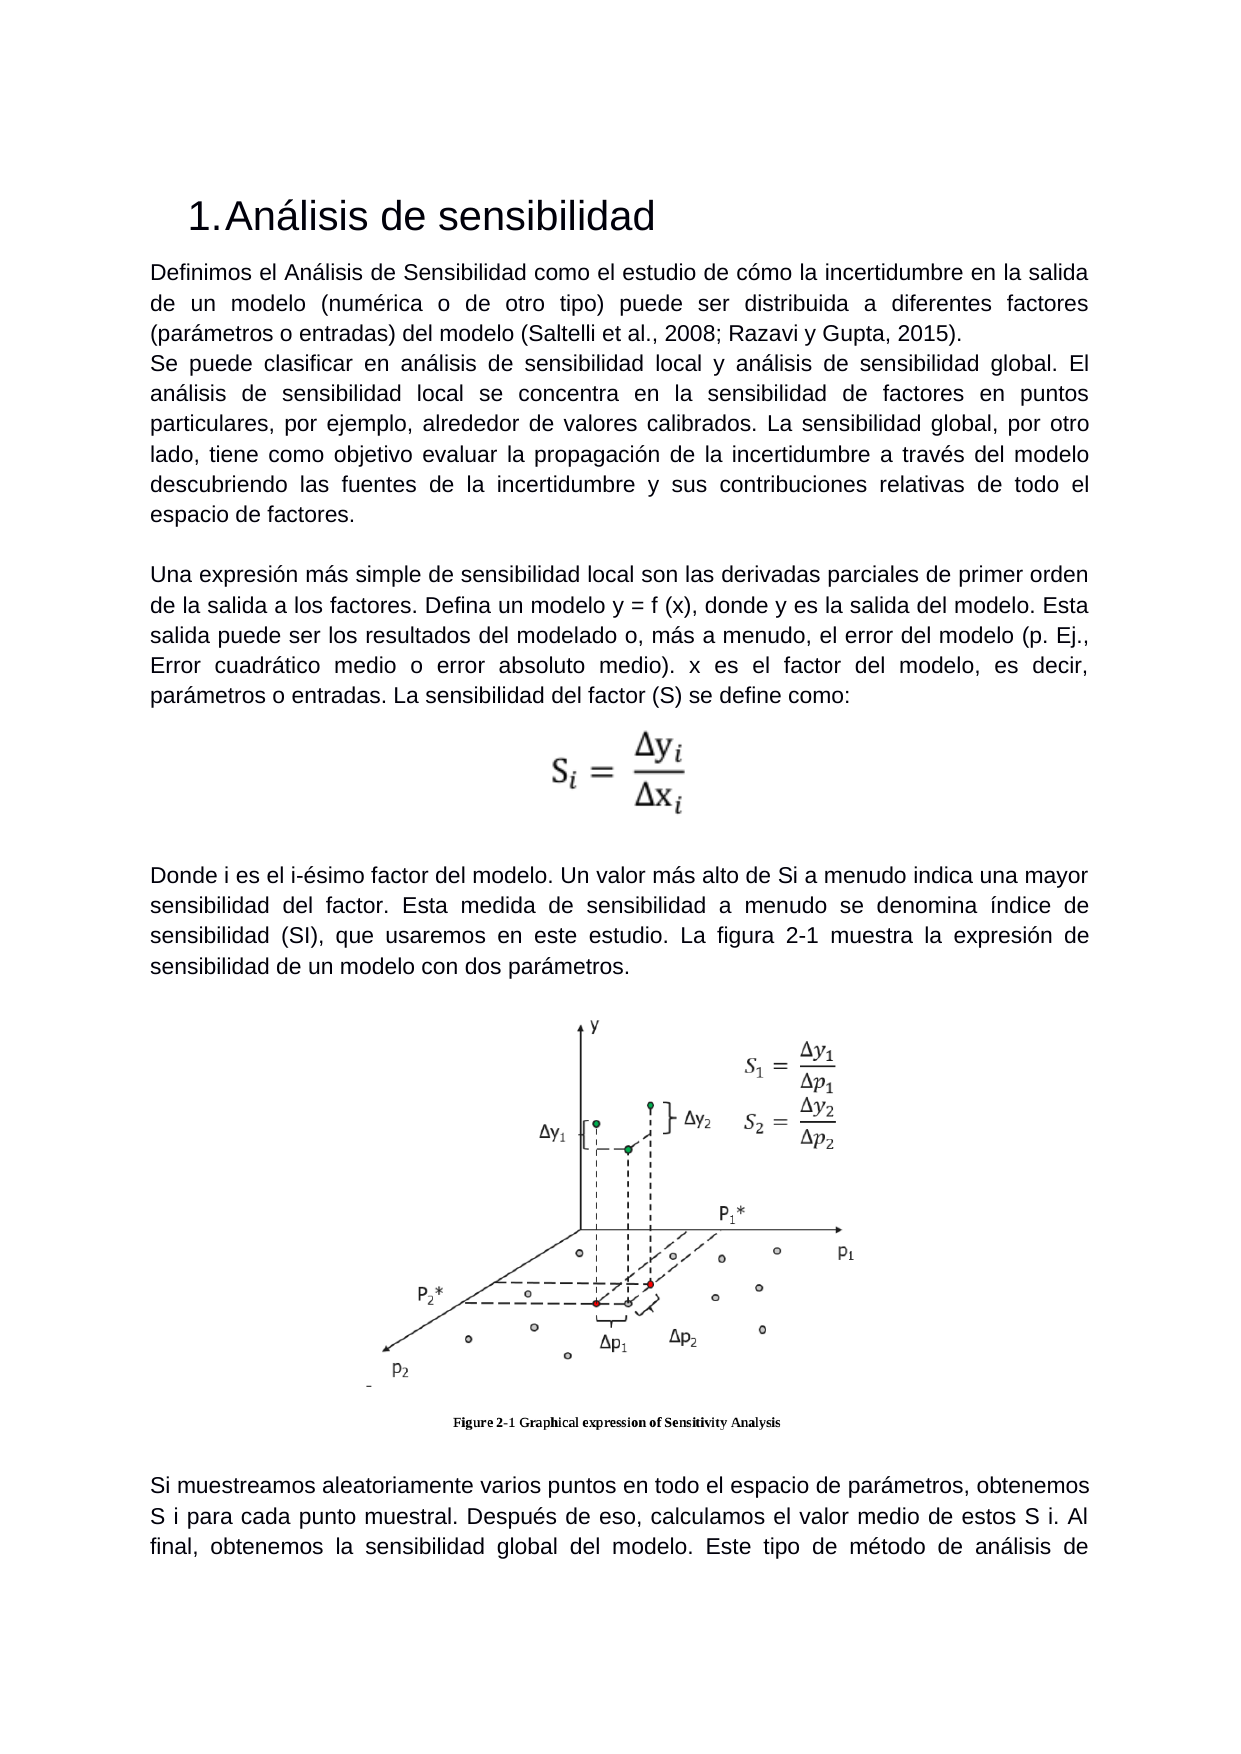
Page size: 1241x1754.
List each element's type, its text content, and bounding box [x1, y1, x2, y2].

picture [534, 712, 707, 828]
text Se puede clasificar en análisis de sensibilidad local y análisis de sensibilidad global. El análisis de sensibilidad local se concentra en la sensibilidad de factores en puntos particulares, por ejemplo, alrededor de valores calibrados. La sensibilidad global, por otro lado, tiene como objetivo evaluar la propagación de la incertidumbre a través del modelo descubriendo las fuentes de la incertidumbre y sus contribuciones relativas de todo el espacio de factores. [150, 350, 1090, 527]
picture [362, 982, 878, 1439]
text Donde i es el i-ésimo factor del modelo. Un valor más alto de Si a menudo indica una mayor sensibilidad del factor. Esta medida de sensibilidad a menudo se denomina índice de sensibilidad (SI), que usaremos en este estudio. La figura 2-1 muestra la expresión de sensibilidad de un modelo con dos parámetros. [150, 862, 1090, 979]
text Una expresión más simple de sensibilidad local son las derivadas parciales de primer orden de la salida a los factores. Defina un modelo y = f (x), donde y es la salida del modelo. Esta salida puede ser los resultados del modelado o, más a menudo, el error del modelo (p. Ej., Error cuadrático medio o error absoluto medio). x es el factor del modelo, es decir, parámetros o entradas. La sensibilidad del factor (S) se define como: [150, 561, 1090, 708]
subtitle Análisis de sensibilidad [187, 192, 1090, 239]
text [150, 1472, 1090, 1559]
text Definimos el Análisis de Sensibilidad como el estudio de cómo la incertidumbre en la salida de un modelo (numérica o de otro tipo) puede ser distribuida a diferentes factores (parámetros o entradas) del modelo (Saltelli et al., 2008; Razavi y Gupta, 2015). [150, 259, 1090, 346]
